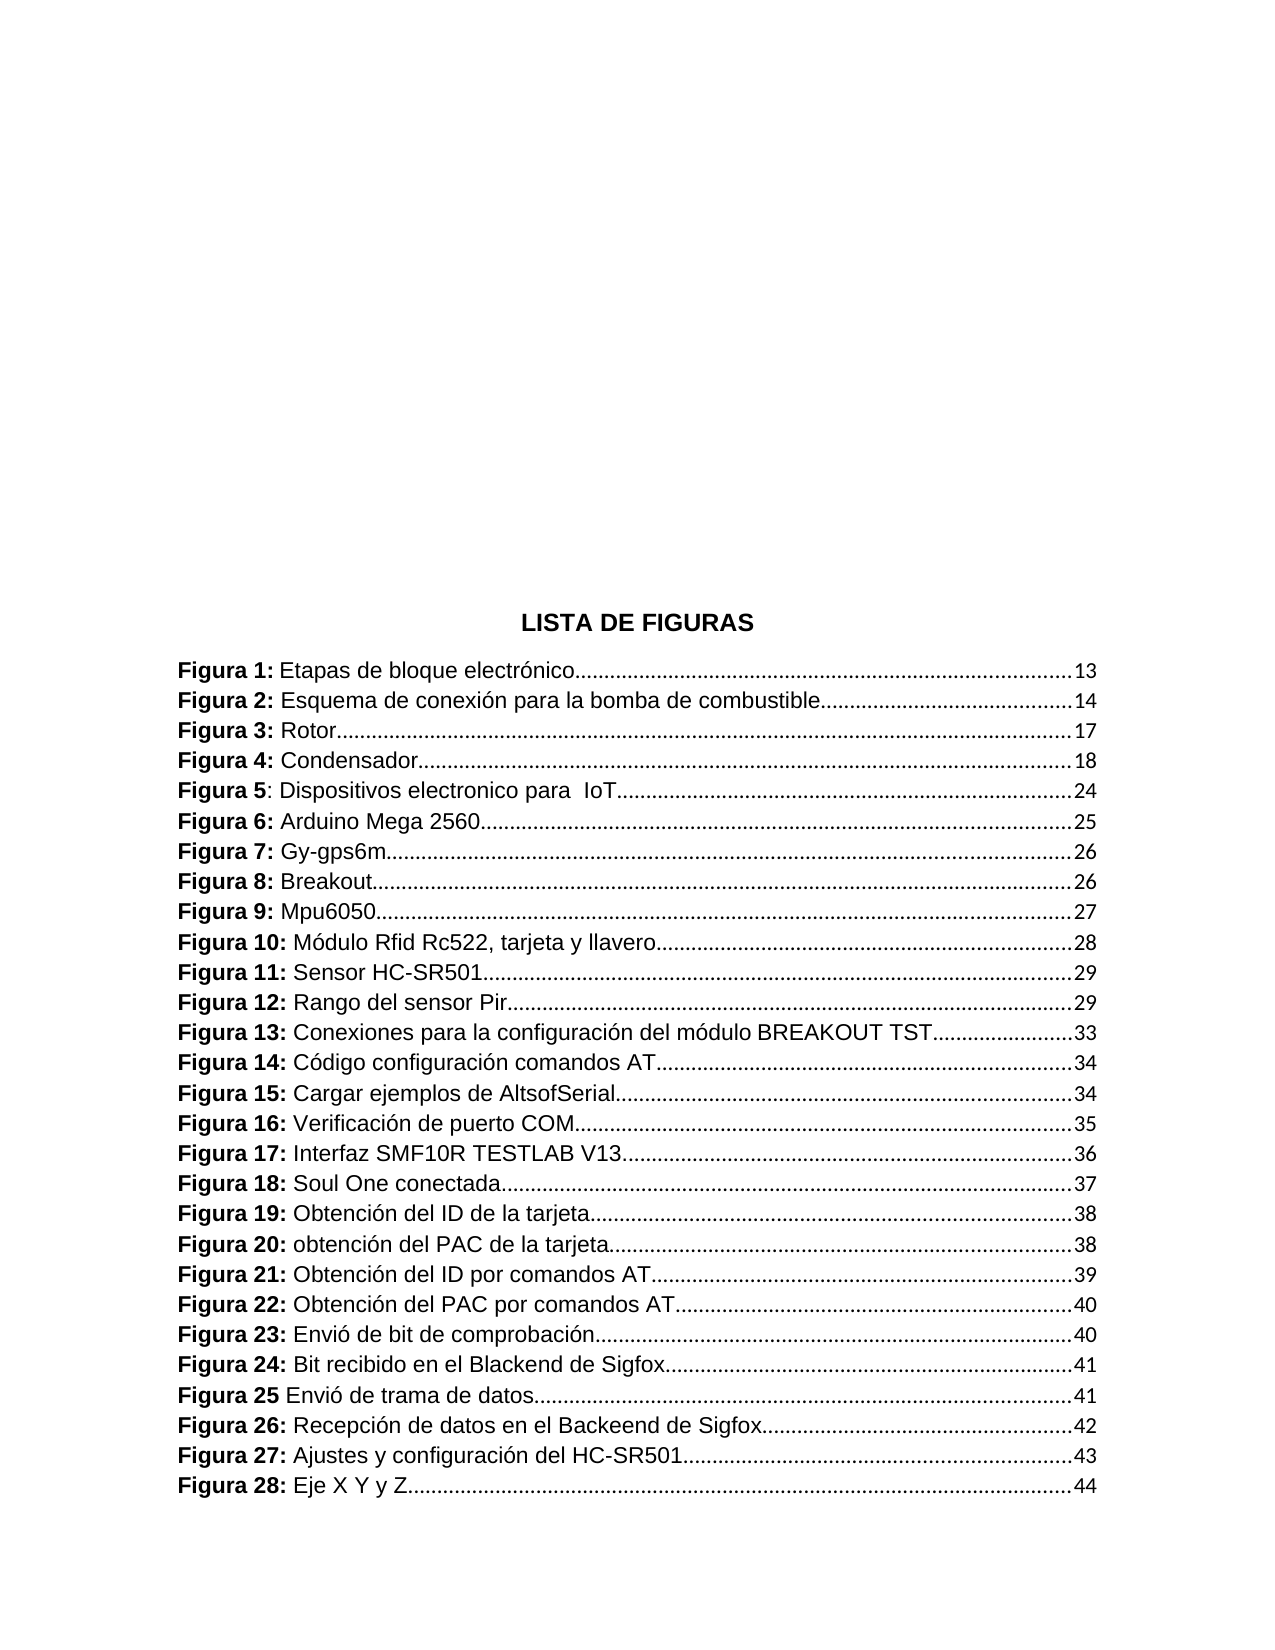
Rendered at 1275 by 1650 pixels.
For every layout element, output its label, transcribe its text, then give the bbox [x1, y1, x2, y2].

text Figura 5: Dispositivos electronico para IoT 24 [177, 777, 1098, 804]
text Figura 22: Obtención del PAC por comandos AT 40 [177, 1290, 1098, 1318]
text Figura 9: Mpu6050 27 [177, 897, 1098, 925]
text Figura 25 Envió de trama de datos 41 [177, 1381, 1098, 1409]
text LISTA DE FIGURAS [177, 608, 1098, 637]
text Figura 26: Recepción de datos en el Backeend de Sigfox 42 [177, 1411, 1098, 1439]
text Figura 19: Obtención del ID de la tarjeta 38 [177, 1199, 1098, 1227]
text Figura 4: Condensador 18 [177, 746, 1098, 774]
text Figura 6: Arduino Mega 2560 25 [177, 807, 1098, 835]
text Figura 11: Sensor HC-SR501 29 [177, 958, 1098, 986]
text Figura 2: Esquema de conexión para la bomba de combustible 14 [177, 686, 1098, 714]
text Figura 24: Bit recibido en el Blackend de Sigfox 41 [177, 1351, 1098, 1378]
text Figura 27: Ajustes y configuración del HC-SR501 43 [177, 1441, 1098, 1469]
text Figura 15: Cargar ejemplos de AltsofSerial 34 [177, 1079, 1098, 1107]
text Figura 1: Etapas de bloque electrónico 13 [177, 656, 1098, 684]
text Figura 7: Gy-gps6m 26 [177, 837, 1098, 865]
text Figura 14: Código configuración comandos AT 34 [177, 1048, 1098, 1076]
text Figura 3: Rotor 17 [177, 716, 1098, 744]
text Figura 10: Módulo Rfid Rc522, tarjeta y llavero 28 [177, 928, 1098, 956]
text Figura 28: Eje X Y y Z 44 [177, 1471, 1098, 1499]
text Figura 8: Breakout 26 [177, 867, 1098, 895]
text Figura 13: Conexiones para la configuración del módulo BREAKOUT TST 33 [177, 1018, 1098, 1046]
text Figura 20: obtención del PAC de la tarjeta 38 [177, 1230, 1098, 1258]
text Figura 17: Interfaz SMF10R TESTLAB V13. 36 [177, 1139, 1098, 1167]
text Figura 12: Rango del sensor Pir 29 [177, 988, 1098, 1016]
text Figura 16: Verificación de puerto COM 35 [177, 1109, 1098, 1137]
text Figura 21: Obtención del ID por comandos AT 39 [177, 1260, 1098, 1288]
text Figura 23: Envió de bit de comprobación 40 [177, 1320, 1098, 1348]
text Figura 18: Soul One conectada. 37 [177, 1169, 1098, 1197]
